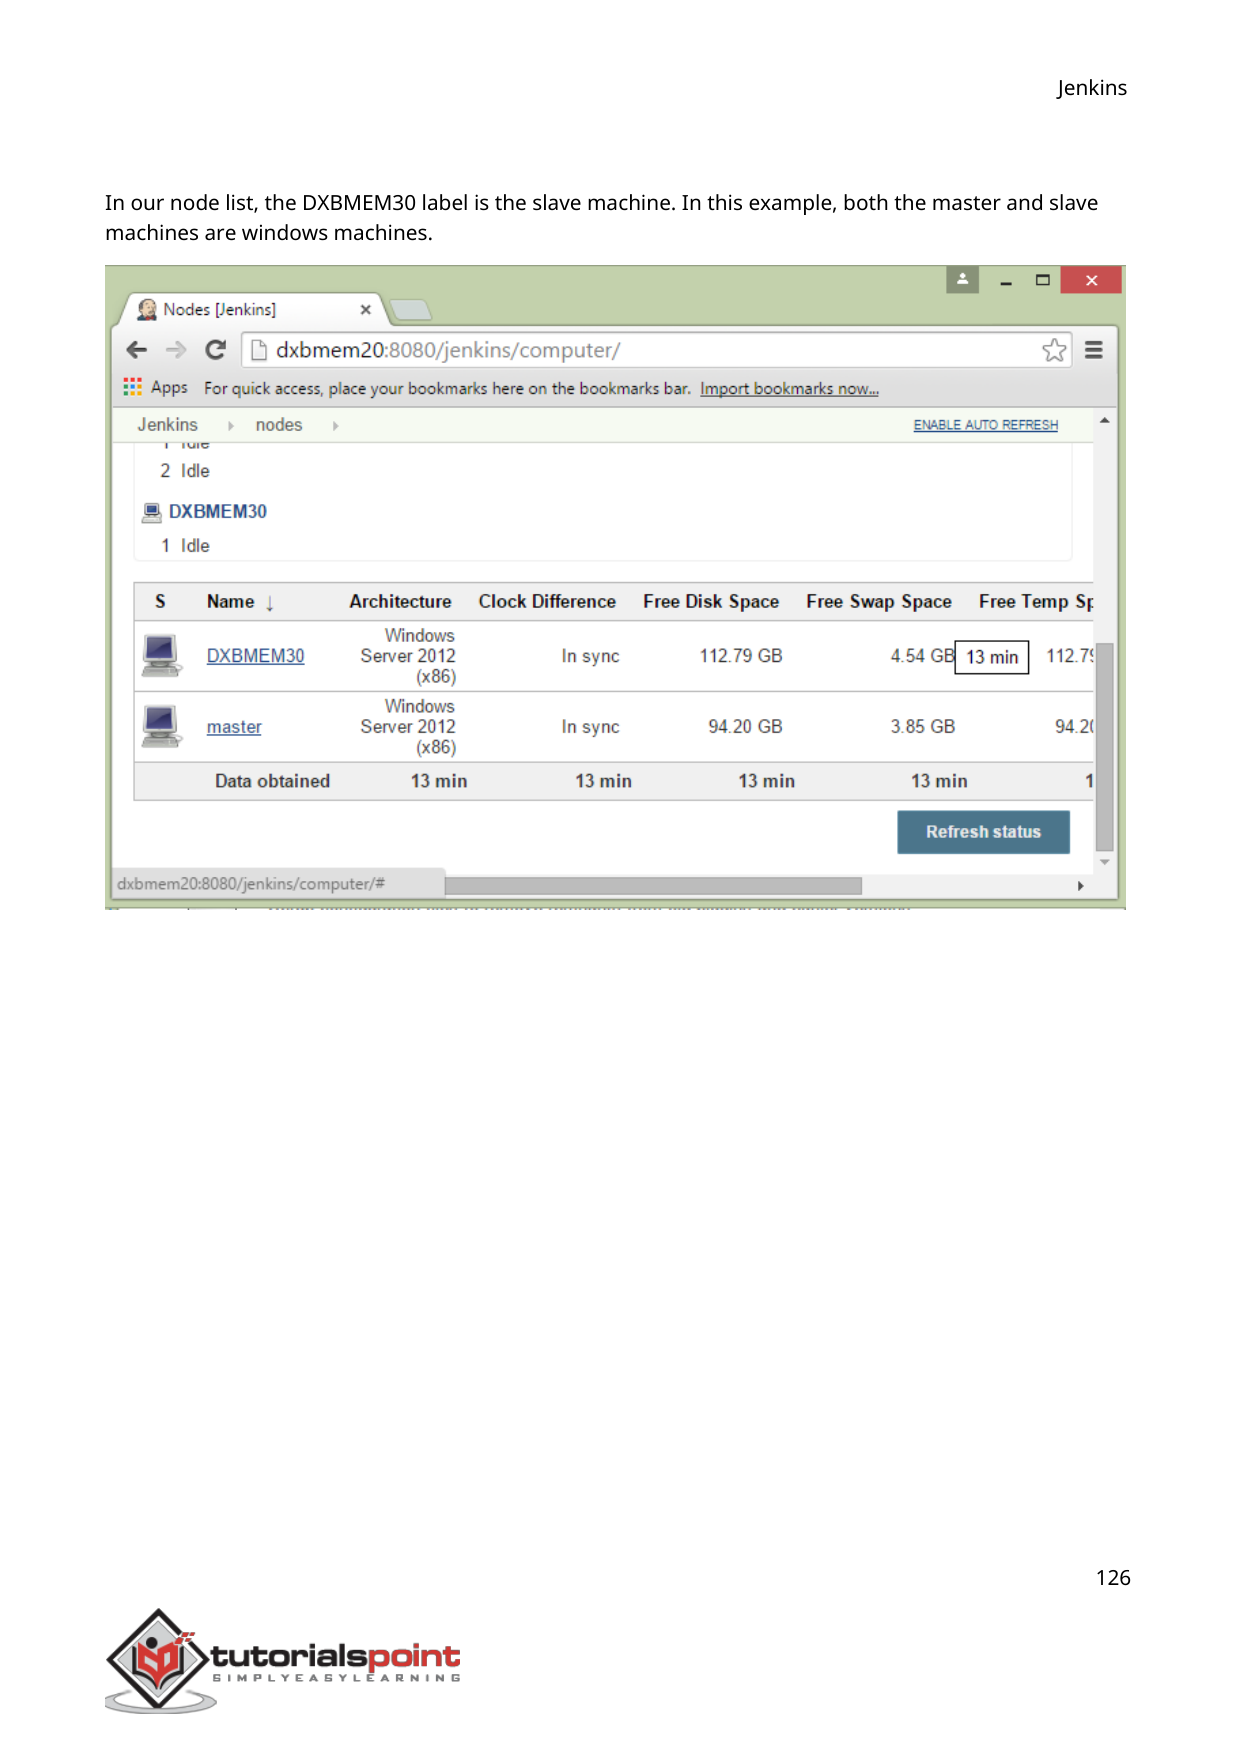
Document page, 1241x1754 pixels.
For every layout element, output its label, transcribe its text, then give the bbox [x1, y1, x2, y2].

picture [105, 265, 1126, 910]
text In our node list, the DXBMEM30 label is the slave machine. In this example, both the master and slave machines are windows machines. [105, 188, 1146, 247]
picture [105, 1608, 460, 1714]
